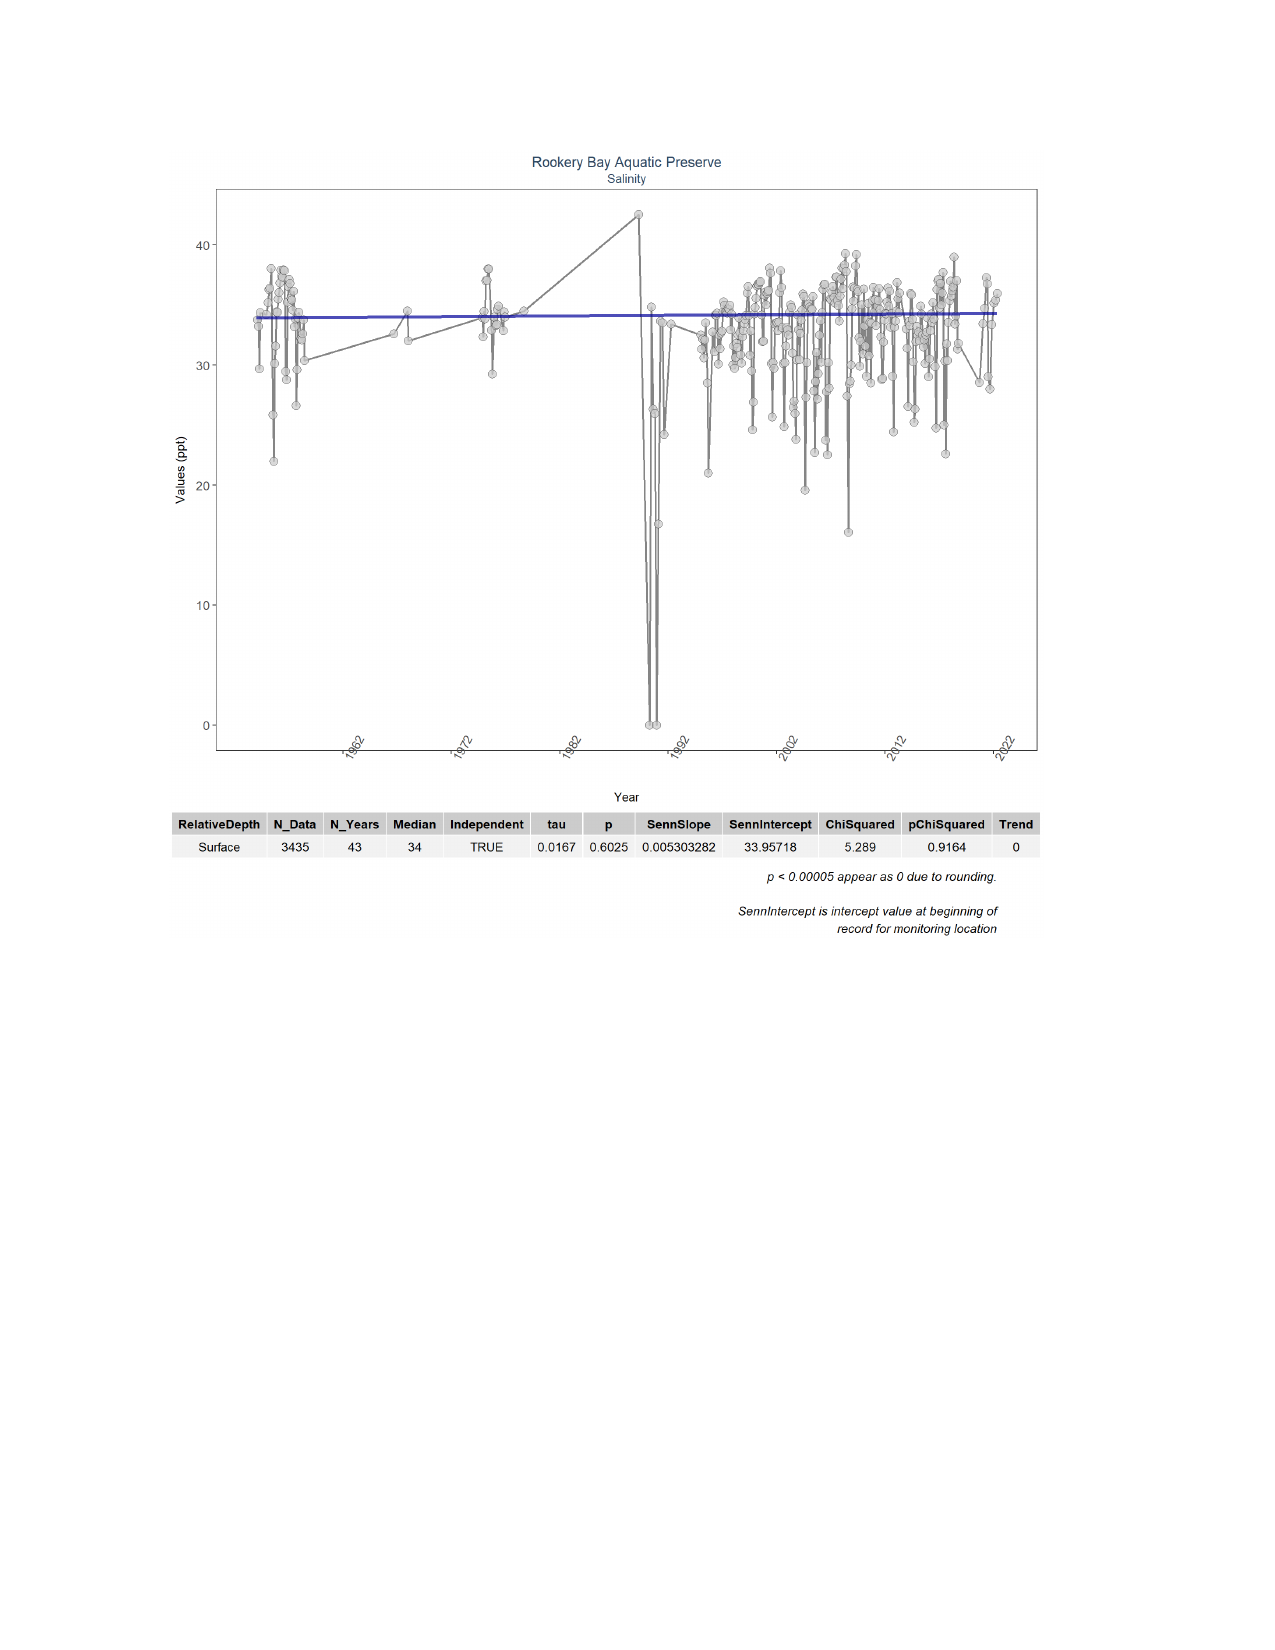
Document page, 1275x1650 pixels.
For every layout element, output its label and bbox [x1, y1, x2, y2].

picture [168, 150, 1044, 938]
